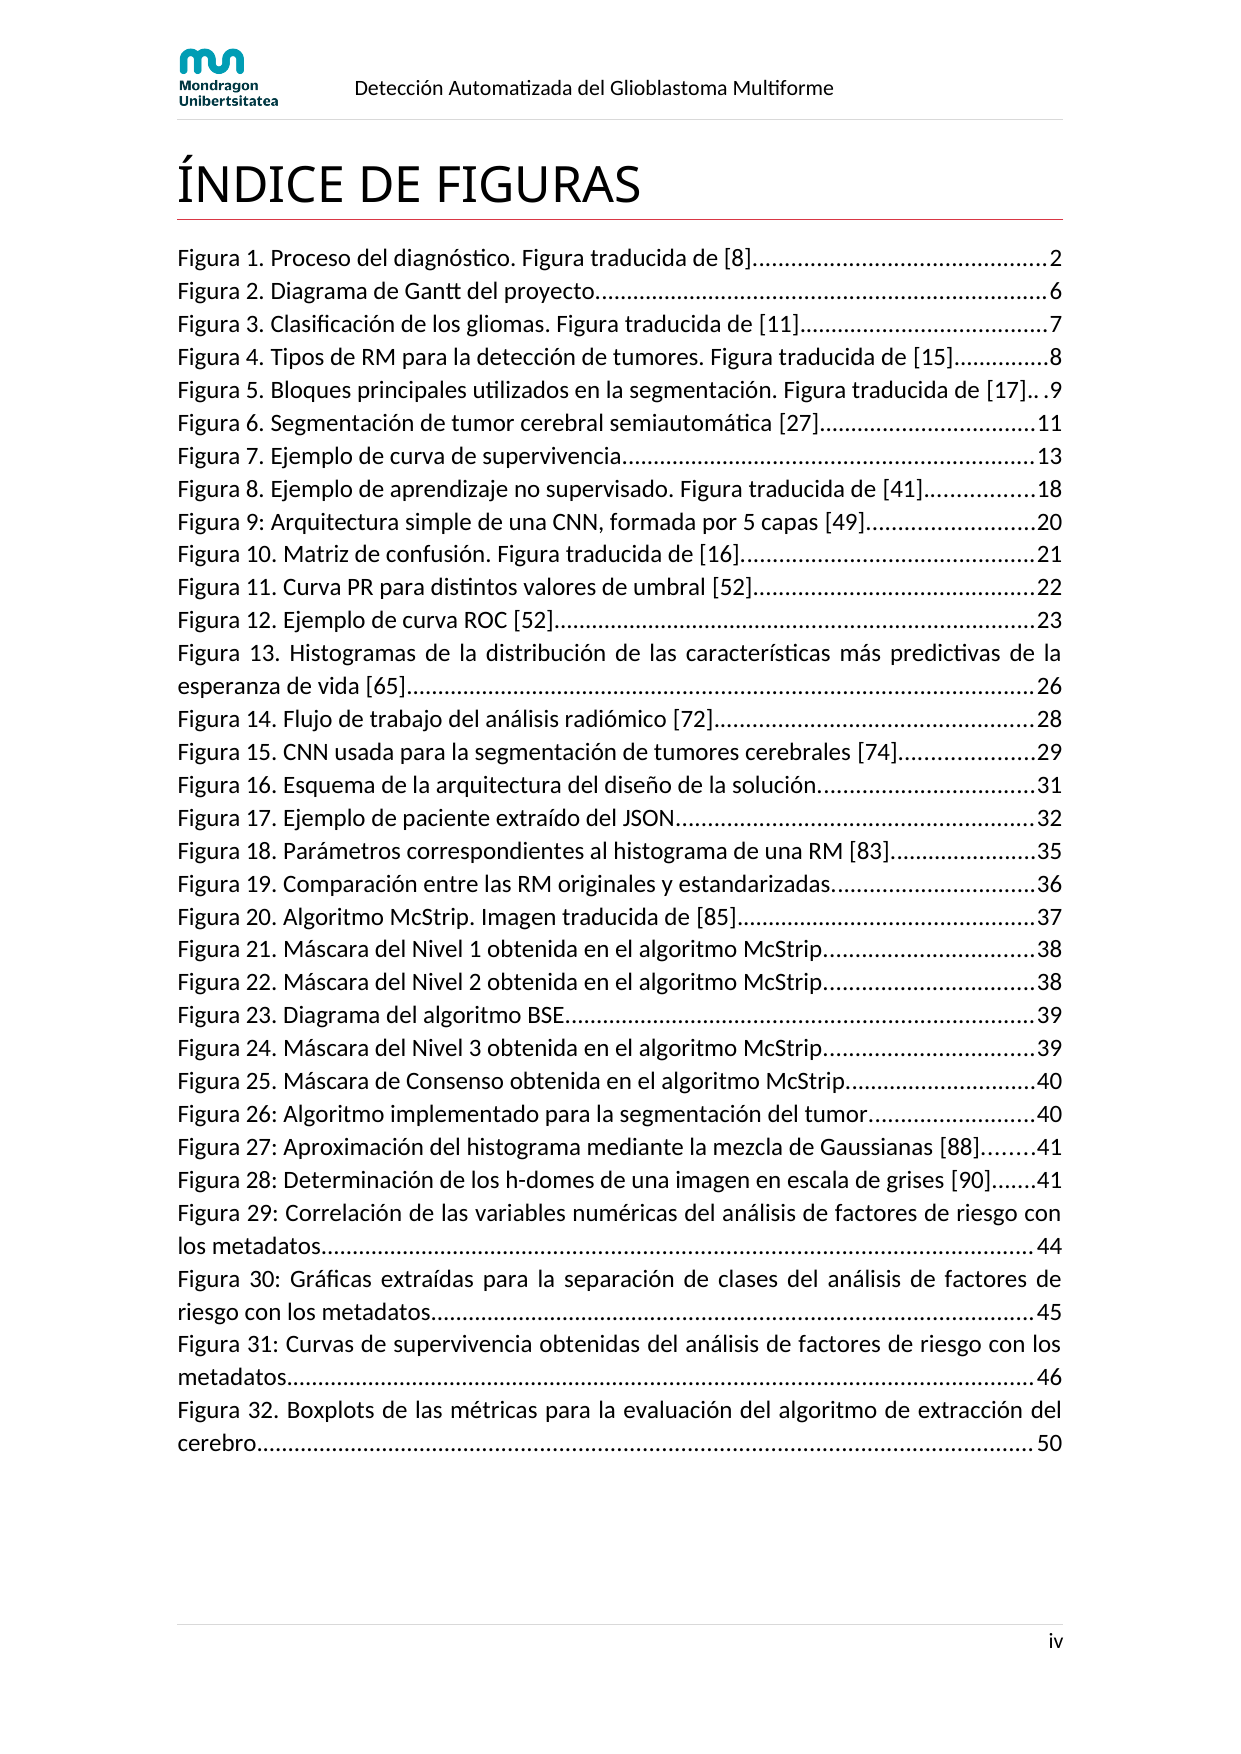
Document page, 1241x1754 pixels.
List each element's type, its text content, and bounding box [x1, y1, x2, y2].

text Figura 25. Máscara de Consenso obtenida en el algoritmo McStrip. 40 [177, 1065, 1063, 1096]
text Figura 7. Ejemplo de curva de supervivencia. 13 [177, 440, 1063, 470]
text Figura 3. Clasificación de los gliomas. Figura traducida de [11]. 7 [177, 308, 1063, 339]
text Figura 31: Curvas de supervivencia obtenidas del análisis de factores de riesgo con los metadatos. 46 [177, 1328, 1063, 1392]
text ÍNDICE DE FIGURAS [177, 149, 1063, 219]
text Figura 16. Esquema de la arquitectura del diseño de la solución. 31 [177, 769, 1063, 799]
text Figura 20. Algoritmo McStrip. Imagen traducida de [85]. 37 [177, 901, 1063, 931]
text Figura 27: Aproximación del histograma mediante la mezcla de Gaussianas [88] 41 [177, 1131, 1063, 1162]
text Figura 32. Boxplots de las métricas para la evaluación del algoritmo de extracción del cerebro. 50 [177, 1394, 1063, 1458]
text Figura 21. Máscara del Nivel 1 obtenida en el algoritmo McStrip. 38 [177, 933, 1063, 964]
text Figura 8. Ejemplo de aprendizaje no supervisado. Figura traducida de [41]. 18 [177, 473, 1063, 503]
text Figura 2. Diagrama de Gantt del proyecto. 6 [177, 275, 1063, 306]
text Figura 11. Curva PR para distintos valores de umbral [52]. 22 [177, 571, 1063, 602]
text Figura 19. Comparación entre las RM originales y estandarizadas. 36 [177, 868, 1063, 898]
text Figura 30: Gráficas extraídas para la separación de clases del análisis de factores de riesgo con los metadatos. 45 [177, 1263, 1063, 1326]
text Figura 1. Proceso del diagnóstico. Figura traducida de [8]. 2 [177, 242, 1063, 273]
text Figura 26: Algoritmo implementado para la segmentación del tumor. 40 [177, 1098, 1063, 1129]
text Figura 23. Diagrama del algoritmo BSE. 39 [177, 999, 1063, 1030]
text Figura 5. Bloques principales utilizados en la segmentación. Figura traducida de [17]. 9 [177, 374, 1063, 404]
text Figura 10. Matriz de confusión. Figura traducida de [16]. 21 [177, 538, 1063, 569]
text Figura 22. Máscara del Nivel 2 obtenida en el algoritmo McStrip. 38 [177, 966, 1063, 997]
text Figura 9: Arquitectura simple de una CNN, formada por 5 capas [49] 20 [177, 506, 1063, 536]
text Figura 6. Segmentación de tumor cerebral semiautomática [27]. 11 [177, 407, 1063, 437]
text Figura 24. Máscara del Nivel 3 obtenida en el algoritmo McStrip. 39 [177, 1032, 1063, 1063]
text Figura 14. Flujo de trabajo del análisis radiómico [72]. 28 [177, 703, 1063, 734]
picture [154, 36, 291, 118]
text Figura 29: Correlación de las variables numéricas del análisis de factores de riesgo con los metadatos. 44 [177, 1197, 1063, 1260]
text Figura 15. CNN usada para la segmentación de tumores cerebrales [74] 29 [177, 736, 1063, 767]
text Figura 28: Determinación de los h-domes de una imagen en escala de grises [90] 41 [177, 1164, 1063, 1194]
text Figura 13. Histogramas de la distribución de las características más predictivas de la esperanza de vida [65]. 26 [177, 637, 1063, 701]
text Figura 12. Ejemplo de curva ROC [52]. 23 [177, 604, 1063, 635]
text Figura 4. Tipos de RM para la detección de tumores. Figura traducida de [15]. 8 [177, 341, 1063, 372]
text Figura 17. Ejemplo de paciente extraído del JSON 32 [177, 802, 1063, 832]
text Figura 18. Parámetros correspondientes al histograma de una RM [83]. 35 [177, 835, 1063, 865]
